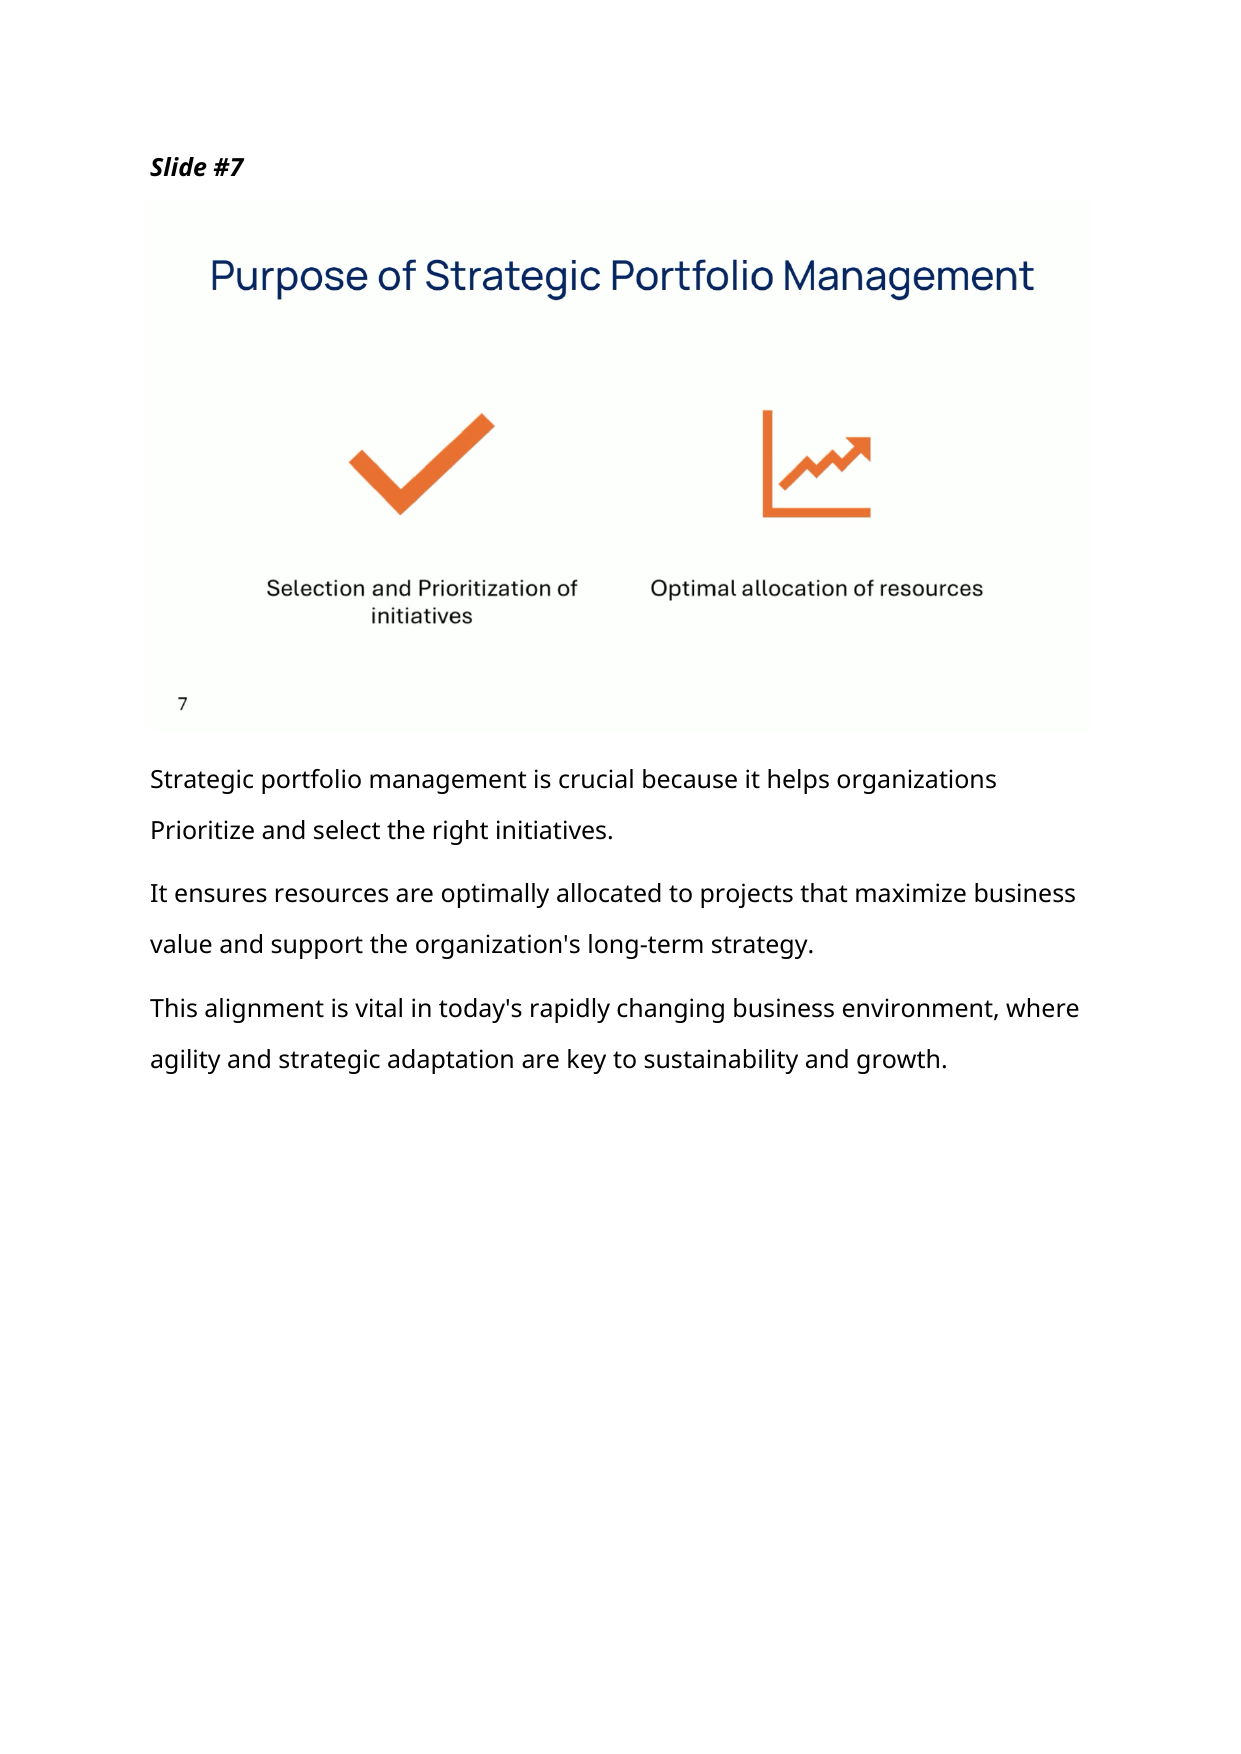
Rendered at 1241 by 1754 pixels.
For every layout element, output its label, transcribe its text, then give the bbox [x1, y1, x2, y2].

picture [150, 201, 1091, 732]
subtitle Slide #7 [150, 150, 1090, 201]
text This alignment is vital in today's rapidly changing business environment, where agility and strategic adaptation are key to sustainability and growth. [150, 991, 1090, 1076]
text It ensures resources are optimally allocated to projects that maximize business value and support the organization's long-term strategy. [150, 876, 1090, 961]
text Strategic portfolio management is crucial because it helps organizations Prioritize and select the right initiatives. [150, 761, 1090, 847]
